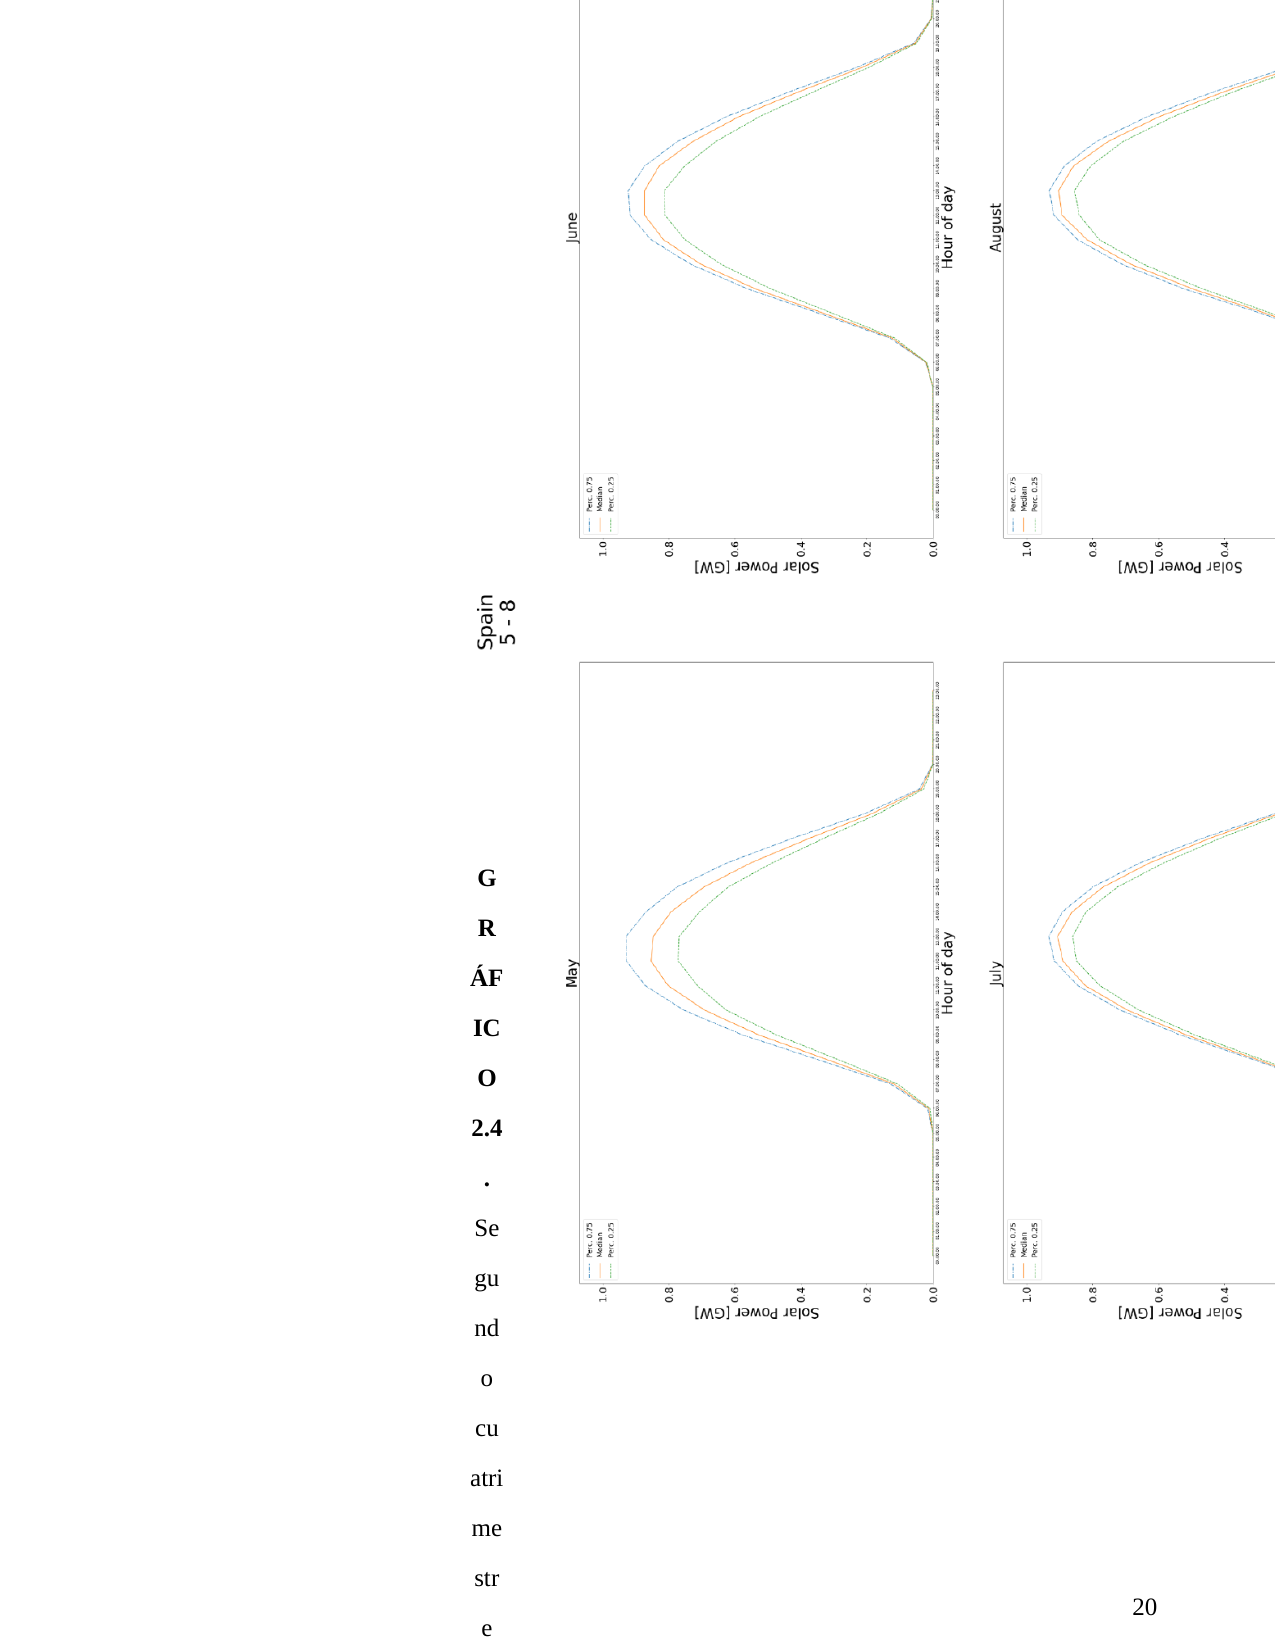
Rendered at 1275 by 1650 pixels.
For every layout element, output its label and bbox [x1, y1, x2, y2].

picture [475, 0, 1275, 1321]
